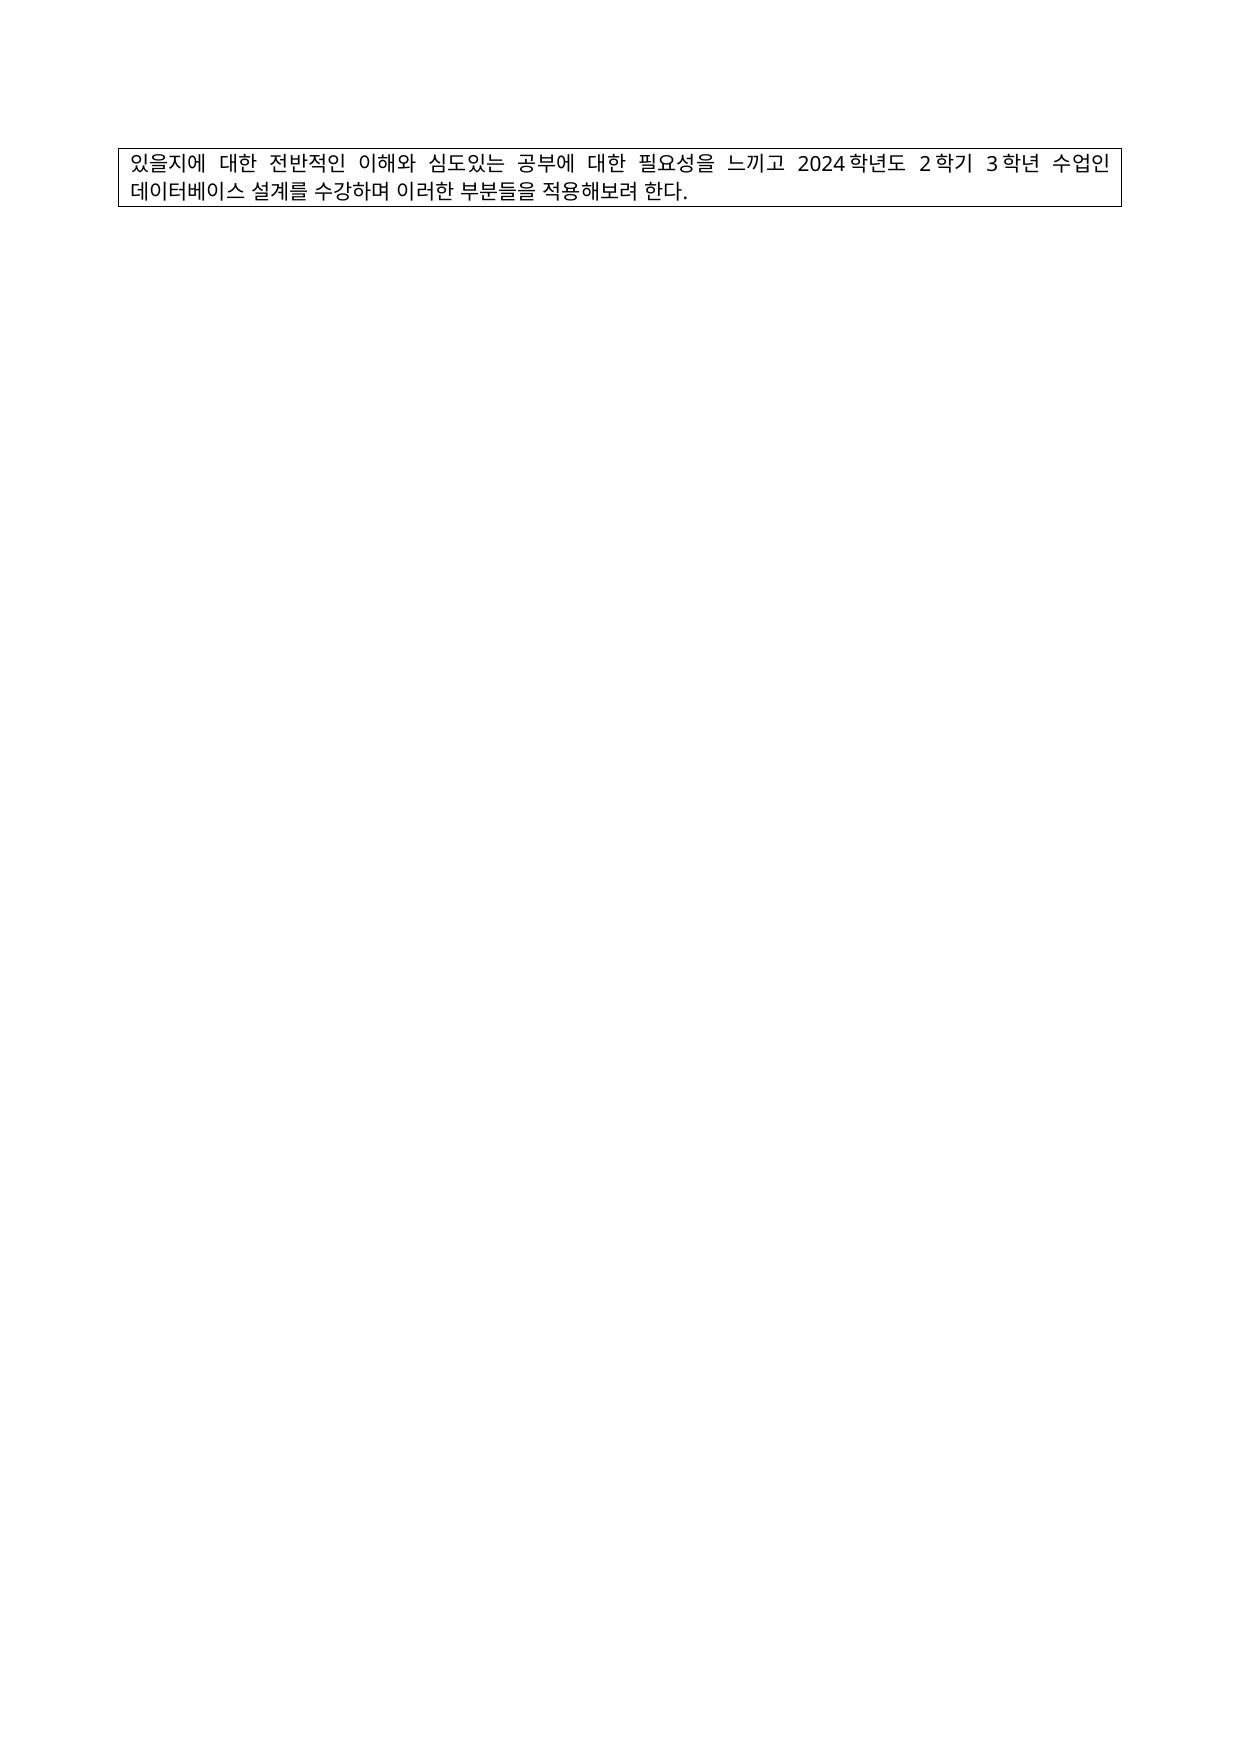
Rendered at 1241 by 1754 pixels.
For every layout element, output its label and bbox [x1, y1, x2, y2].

table_header [119, 149, 1121, 206]
